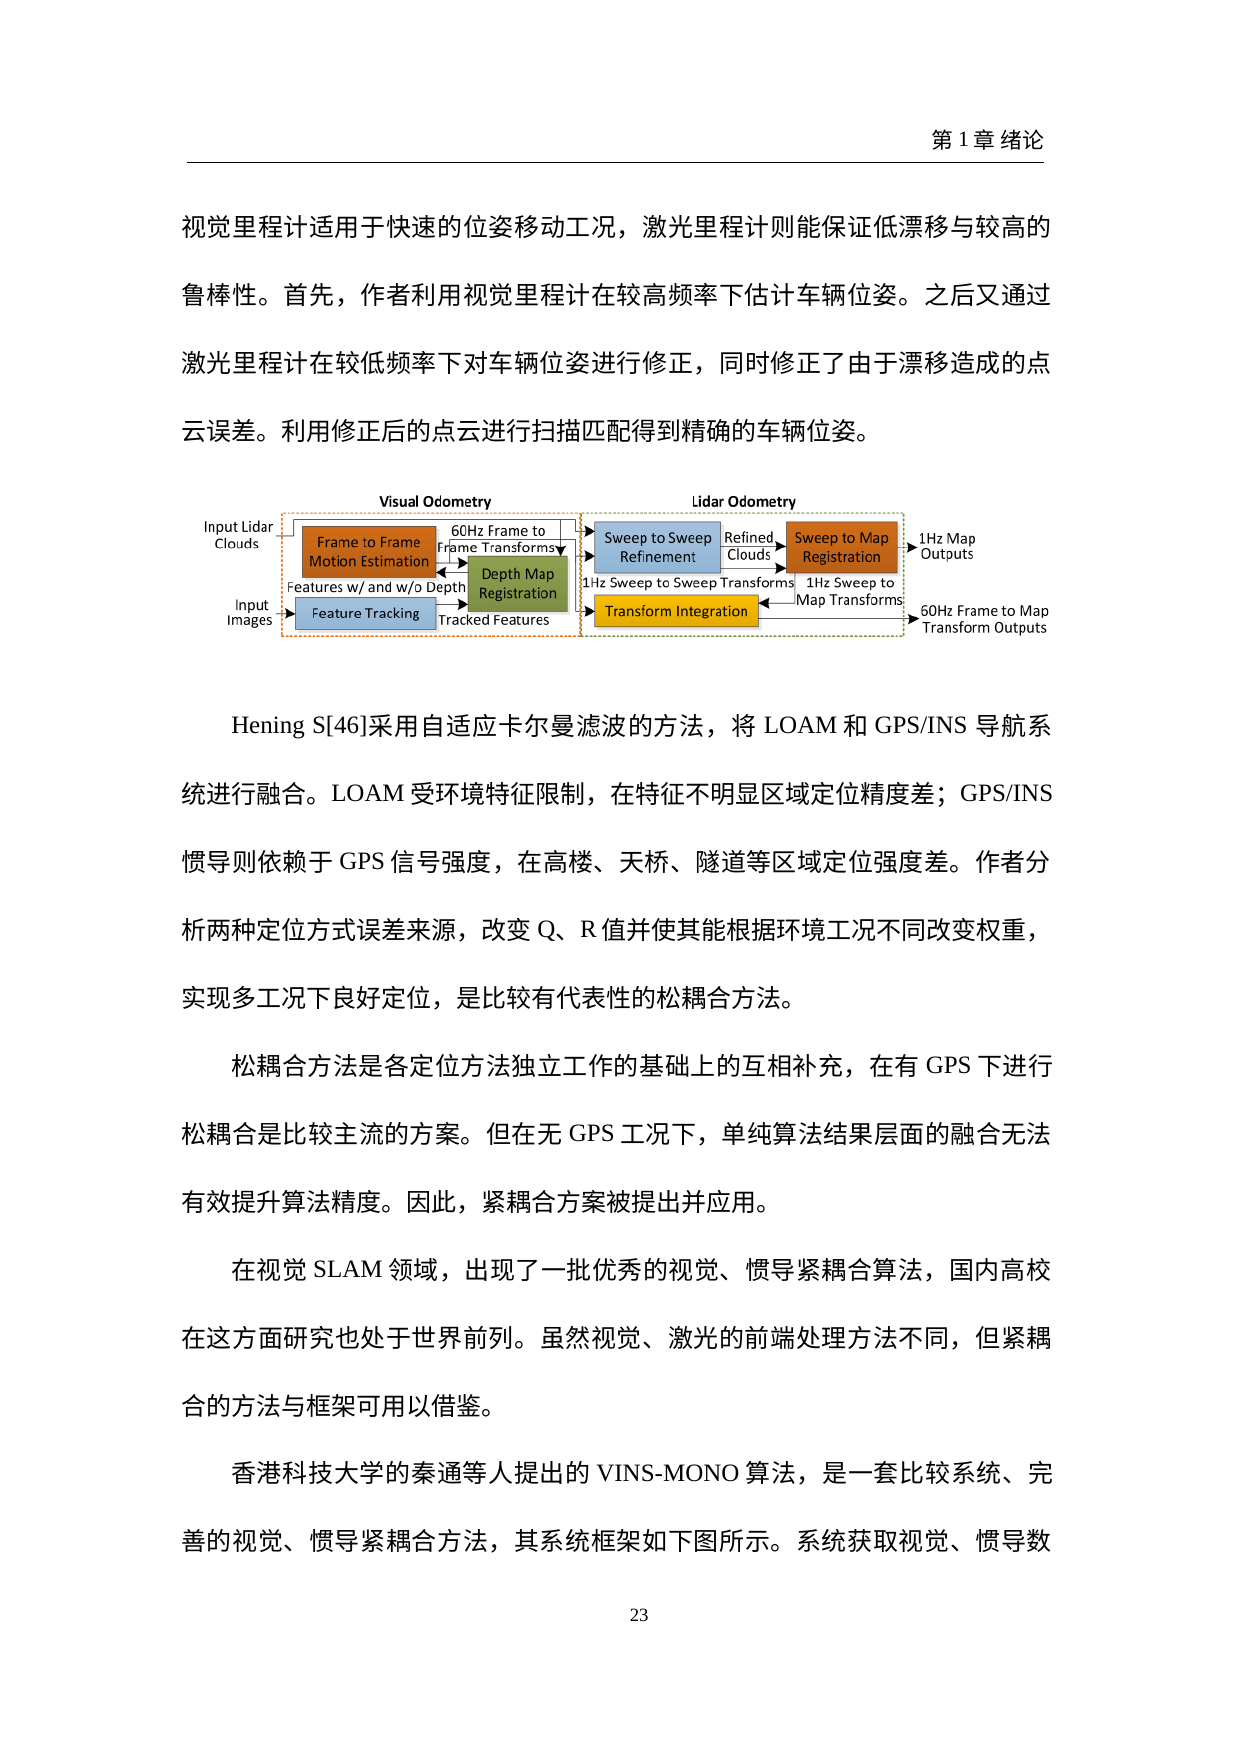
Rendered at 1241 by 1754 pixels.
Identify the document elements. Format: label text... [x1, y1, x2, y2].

text 在视觉SLAM领域，出现了一批优秀的视觉、惯导紧耦合算法，国内高校在这方面研究也处于世界前列。虽然视觉、激光的前端处理方法不同，但紧耦合的方法与框架可用以借鉴。 [181, 1234, 1053, 1438]
text 松耦合方法是各定位方法独立工作的基础上的互相补充，在有GPS下进行松耦合是比较主流的方案。但在无GPS工况下，单纯算法结果层面的融合无法有效提升算法精度。因此，紧耦合方案被提出并应用。 [181, 1031, 1053, 1234]
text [181, 191, 1053, 463]
picture [187, 480, 1074, 651]
text Hening S[46]采用自适应卡尔曼滤波的方法，将LOAM和GPS/INS 导航系统进行融合。LOAM受环境特征限制，在特征不明显区域定位精度差；GPS/INS 惯导则依赖于GPS信号强度，在高楼、天桥、隧道等区域定位强度差。作者分析两种定位方式误差来源，改变Q、R值并使其能根据环境工况不同改变权重，实现多工况下良好定位，是比较有代表性的松耦合方法。 [181, 691, 1053, 1031]
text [181, 1438, 1053, 1574]
